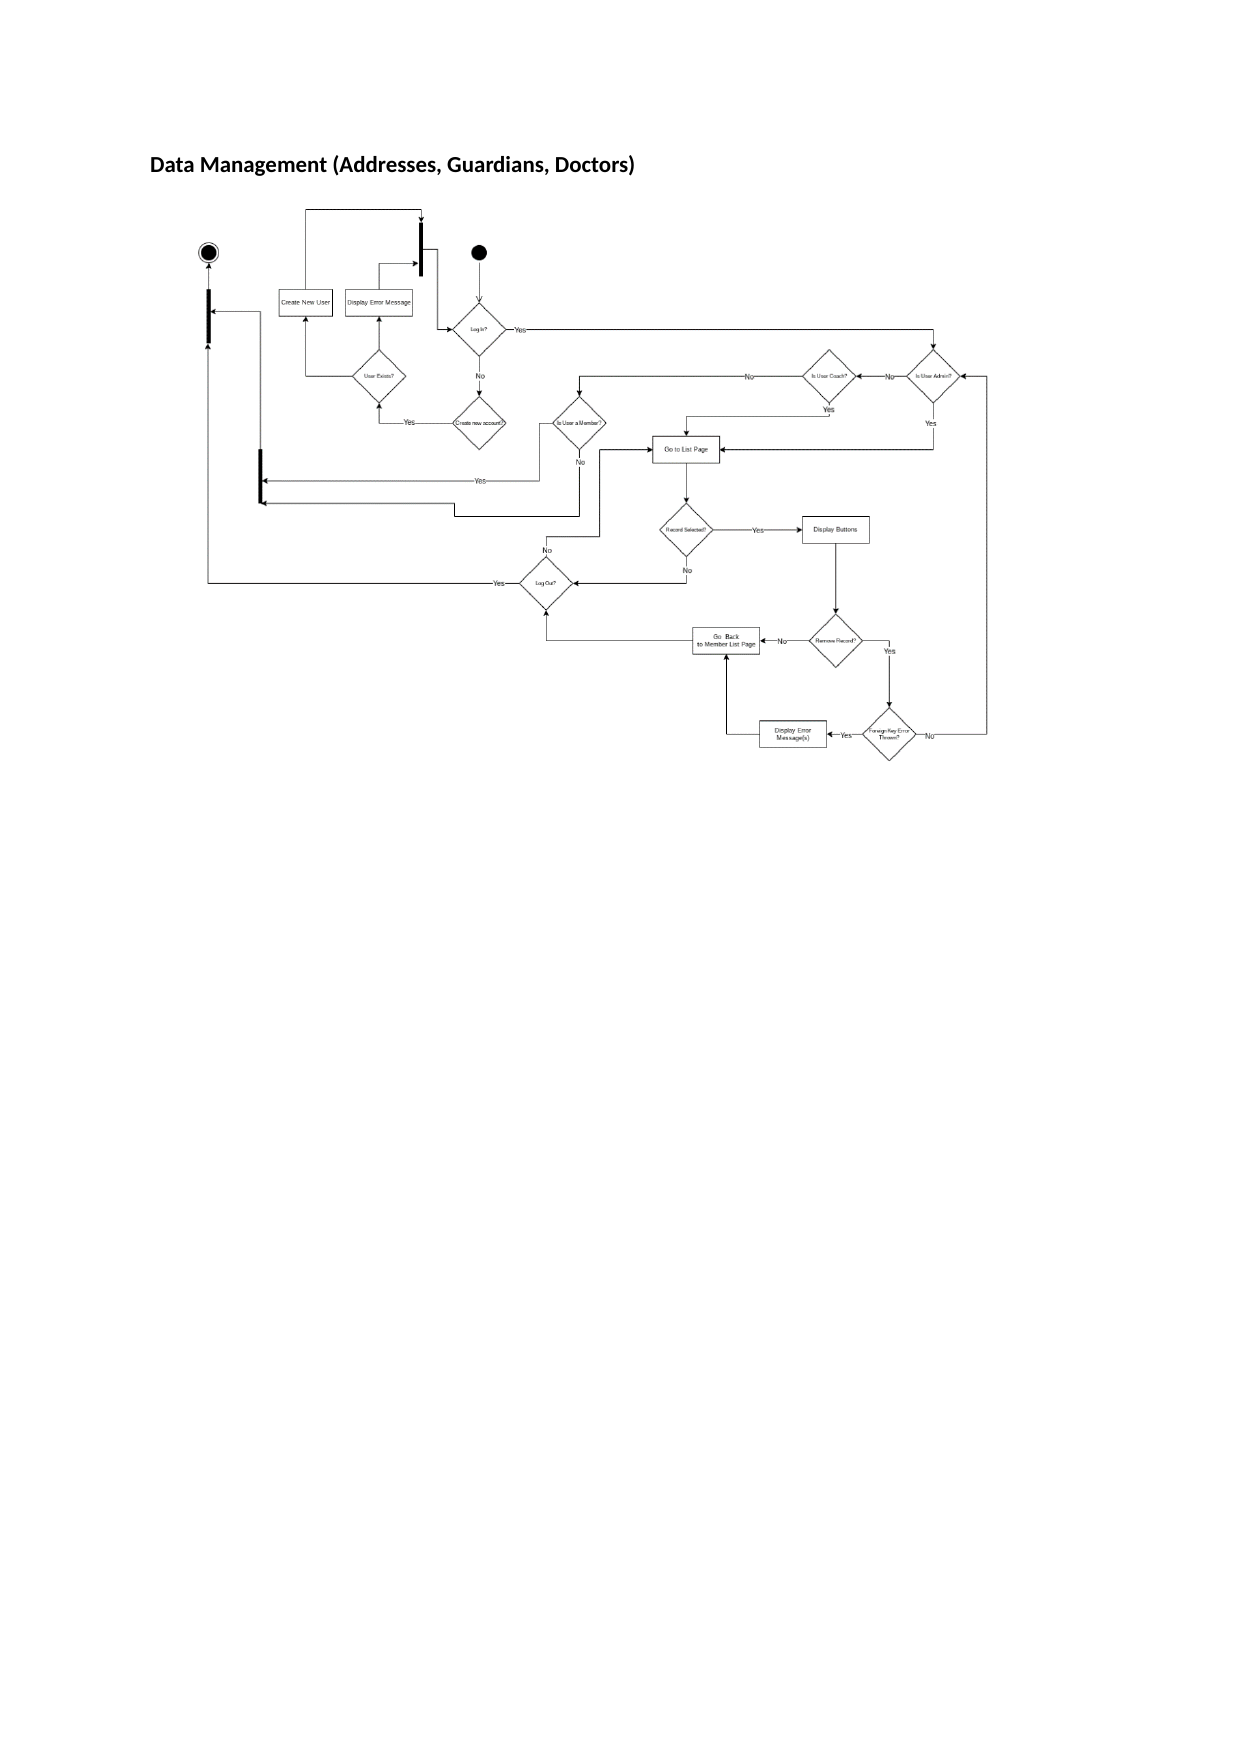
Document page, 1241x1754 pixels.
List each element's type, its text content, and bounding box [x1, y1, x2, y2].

picture [150, 180, 1091, 793]
text Data Management (Addresses, Guardians, Doctors) [150, 150, 1090, 180]
